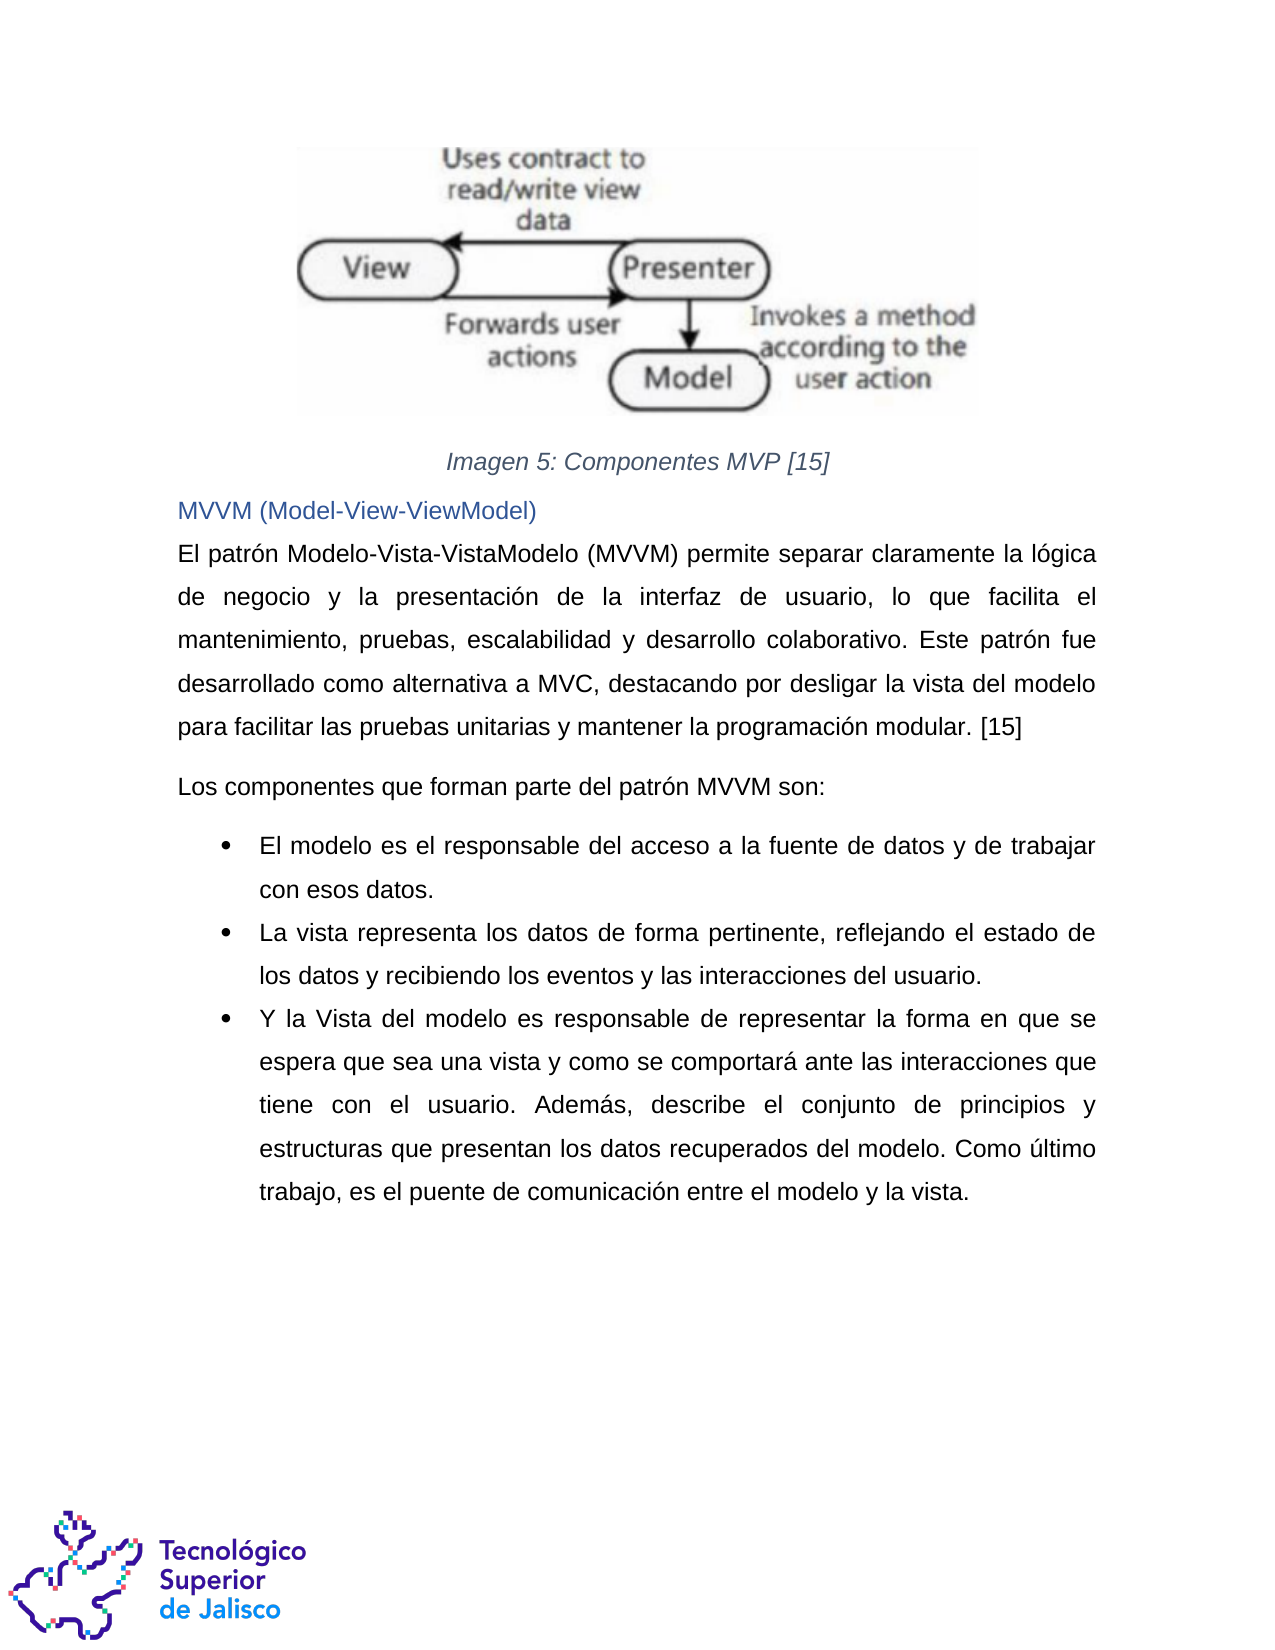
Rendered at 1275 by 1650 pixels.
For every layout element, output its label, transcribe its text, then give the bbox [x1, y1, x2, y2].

list El modelo es el responsable del acceso a la fuente de datos y de trabajar con esos datos. [222, 831, 1098, 903]
picture [1, 1503, 313, 1647]
list Y la Vista del modelo es responsable de representar la forma en que se espera que sea una vista y como se comportará ante las interacciones que tiene con el usuario. Además, describe el conjunto de principios y estructuras que presentan los datos recuperados del modelo. Como último trabajo, es el puente de comunicación entre el modelo y la vista. [222, 1004, 1098, 1205]
text Imagen 5: Componentes MVP [177, 447, 1098, 475]
text El patrón Modelo-Vista-VistaModelo (MVVM) permite separar claramente la lógica de negocio y la presentación de la interfaz de usuario, lo que facilita el mantenimiento, pruebas, escalabilidad y desarrollo colaborativo. Este patrón fue desarrollado como alternativa a MVC, destacando por desligar la vista del modelo para facilitar las pruebas unitarias y mantener la programación modular. [177, 539, 1098, 741]
text Los componentes que forman parte del patrón MVVM son: [177, 772, 1098, 800]
picture [296, 147, 979, 416]
list La vista representa los datos de forma pertinente, reflejando el estado de los datos y recibiendo los eventos y las interacciones del usuario. [222, 918, 1098, 990]
subtitle MVVM (Model-View-ViewModel) [177, 496, 1098, 525]
